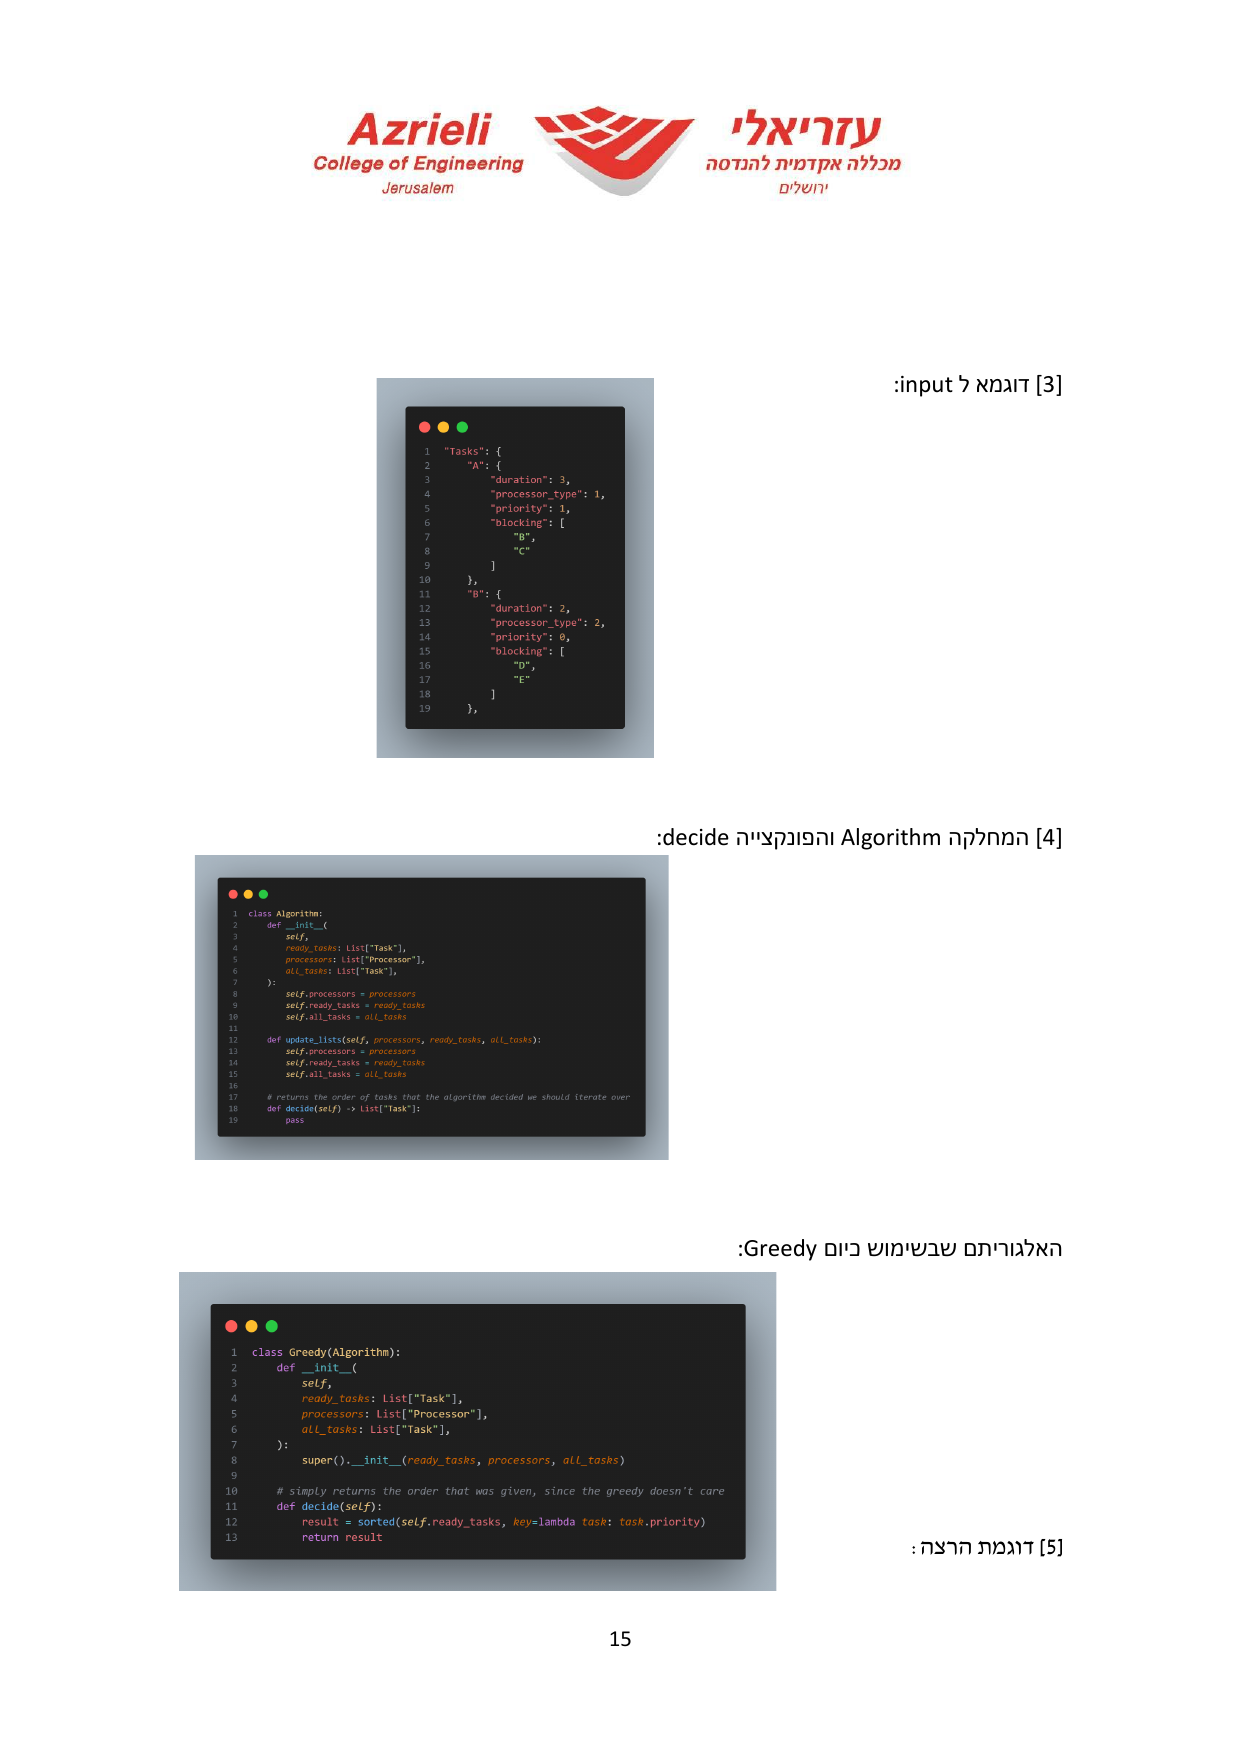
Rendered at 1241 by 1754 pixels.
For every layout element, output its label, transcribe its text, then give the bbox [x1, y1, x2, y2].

text [5] דוגמת הרצה: [177, 1536, 1063, 1561]
picture [179, 1561, 777, 1591]
picture [376, 399, 654, 758]
text [4] המחלקה Algorithm והפונקצייה decide: [177, 821, 1063, 851]
picture [42, 44, 1173, 221]
text [3] דוגמא ל input: [177, 368, 1063, 399]
text האלגוריתם שבשימוש כיום Greedy: [177, 1232, 1063, 1263]
picture [179, 1272, 777, 1536]
picture [194, 855, 669, 1160]
